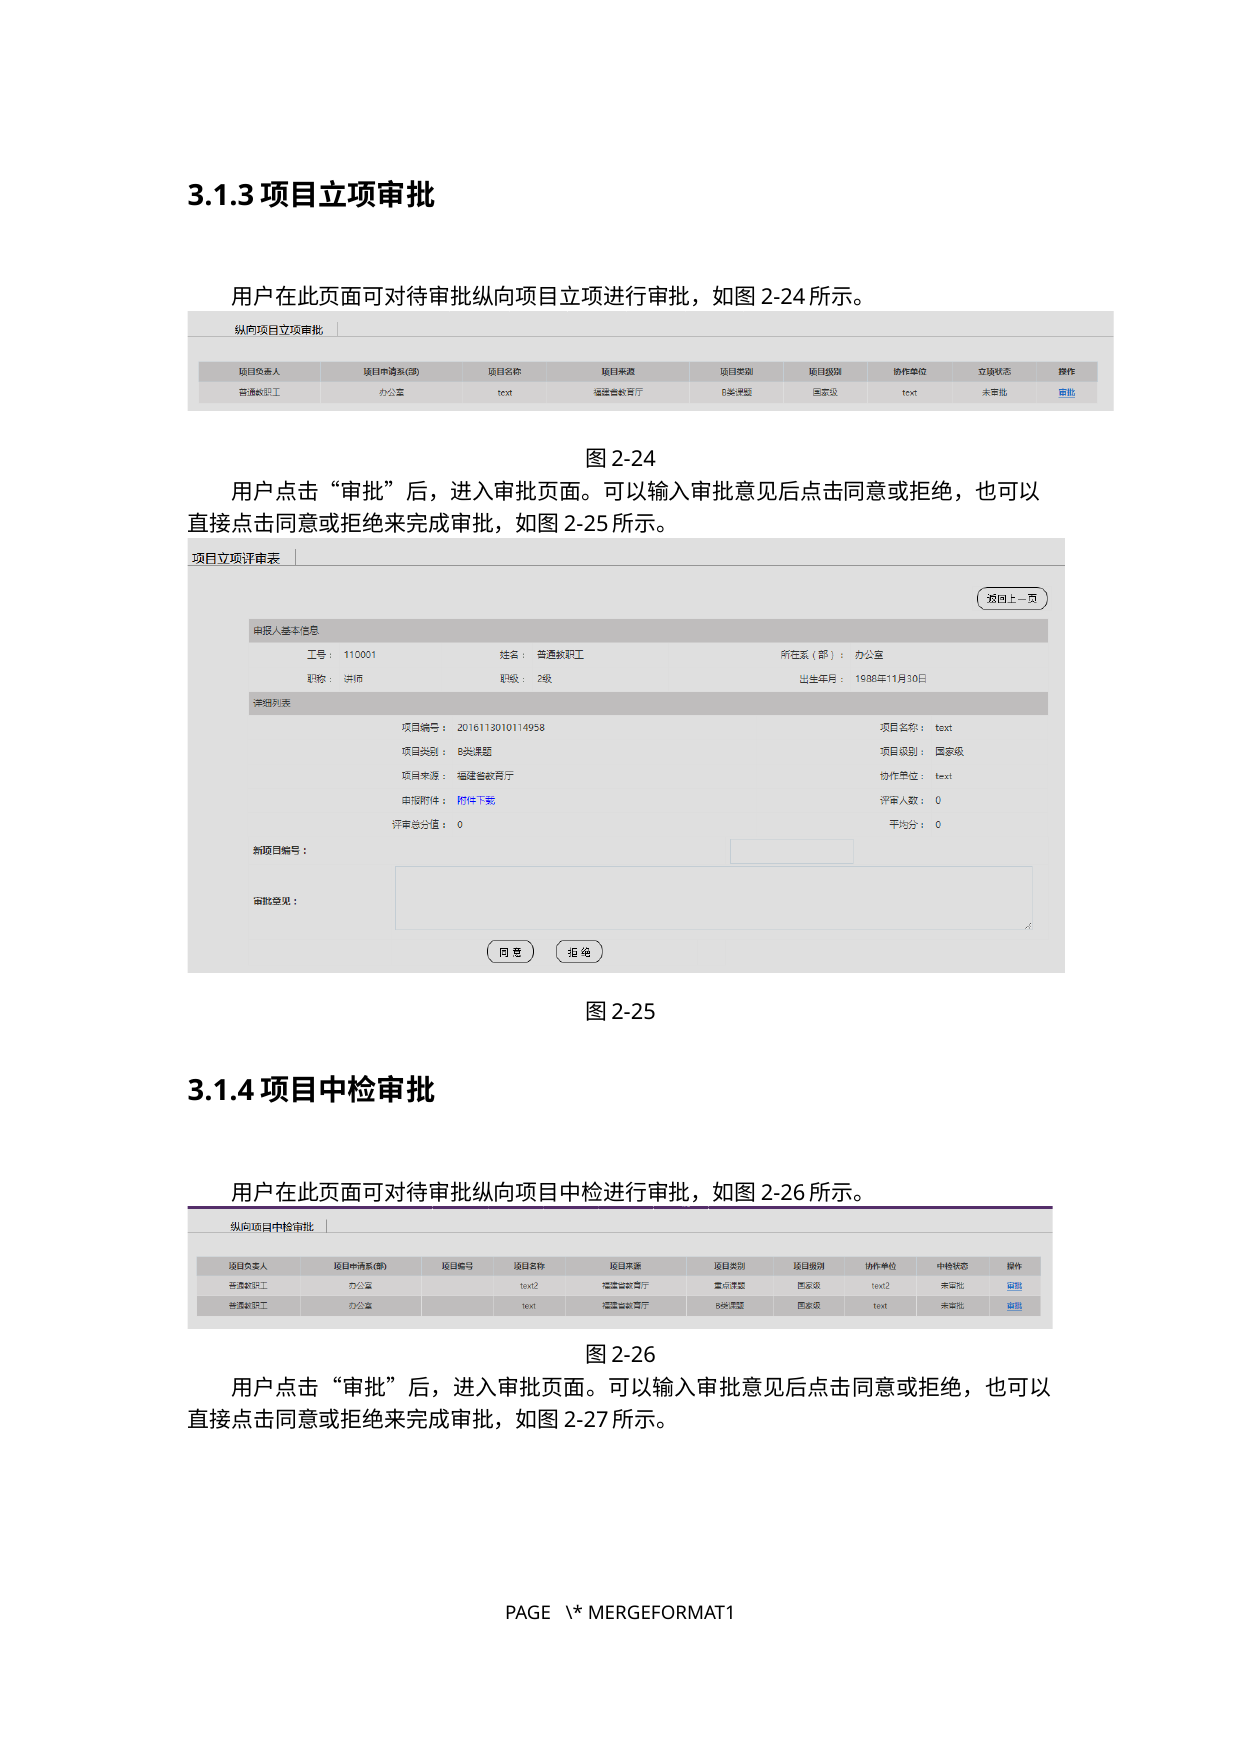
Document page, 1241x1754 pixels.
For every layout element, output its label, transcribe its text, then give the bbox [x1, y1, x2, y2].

text 图2-26 [187, 1337, 1053, 1369]
subtitle 3.1.4项目中检审批 [187, 1055, 1053, 1120]
picture [187, 311, 1114, 411]
text 用户在此页面可对待审批纵向项目立项进行审批，如图2-24所示。 [187, 279, 1053, 311]
text 图2-24 [187, 441, 1053, 474]
text 用户点击“审批”后，进入审批页面。可以输入审批意见后点击同意或拒绝，也可以直接点击同意或拒绝来完成审批，如图2-27所示。 [187, 1369, 1053, 1434]
picture [187, 1206, 1053, 1329]
picture [187, 538, 1065, 973]
subtitle 3.1.3项目立项审批 [187, 160, 1053, 225]
text 用户点击“审批”后，进入审批页面。可以输入审批意见后点击同意或拒绝，也可以直接点击同意或拒绝来完成审批，如图2-25所示。 [187, 474, 1053, 538]
text 图2-25 [187, 994, 1053, 1026]
text 用户在此页面可对待审批纵向项目中检进行审批，如图2-26所示。 [187, 1174, 1053, 1206]
